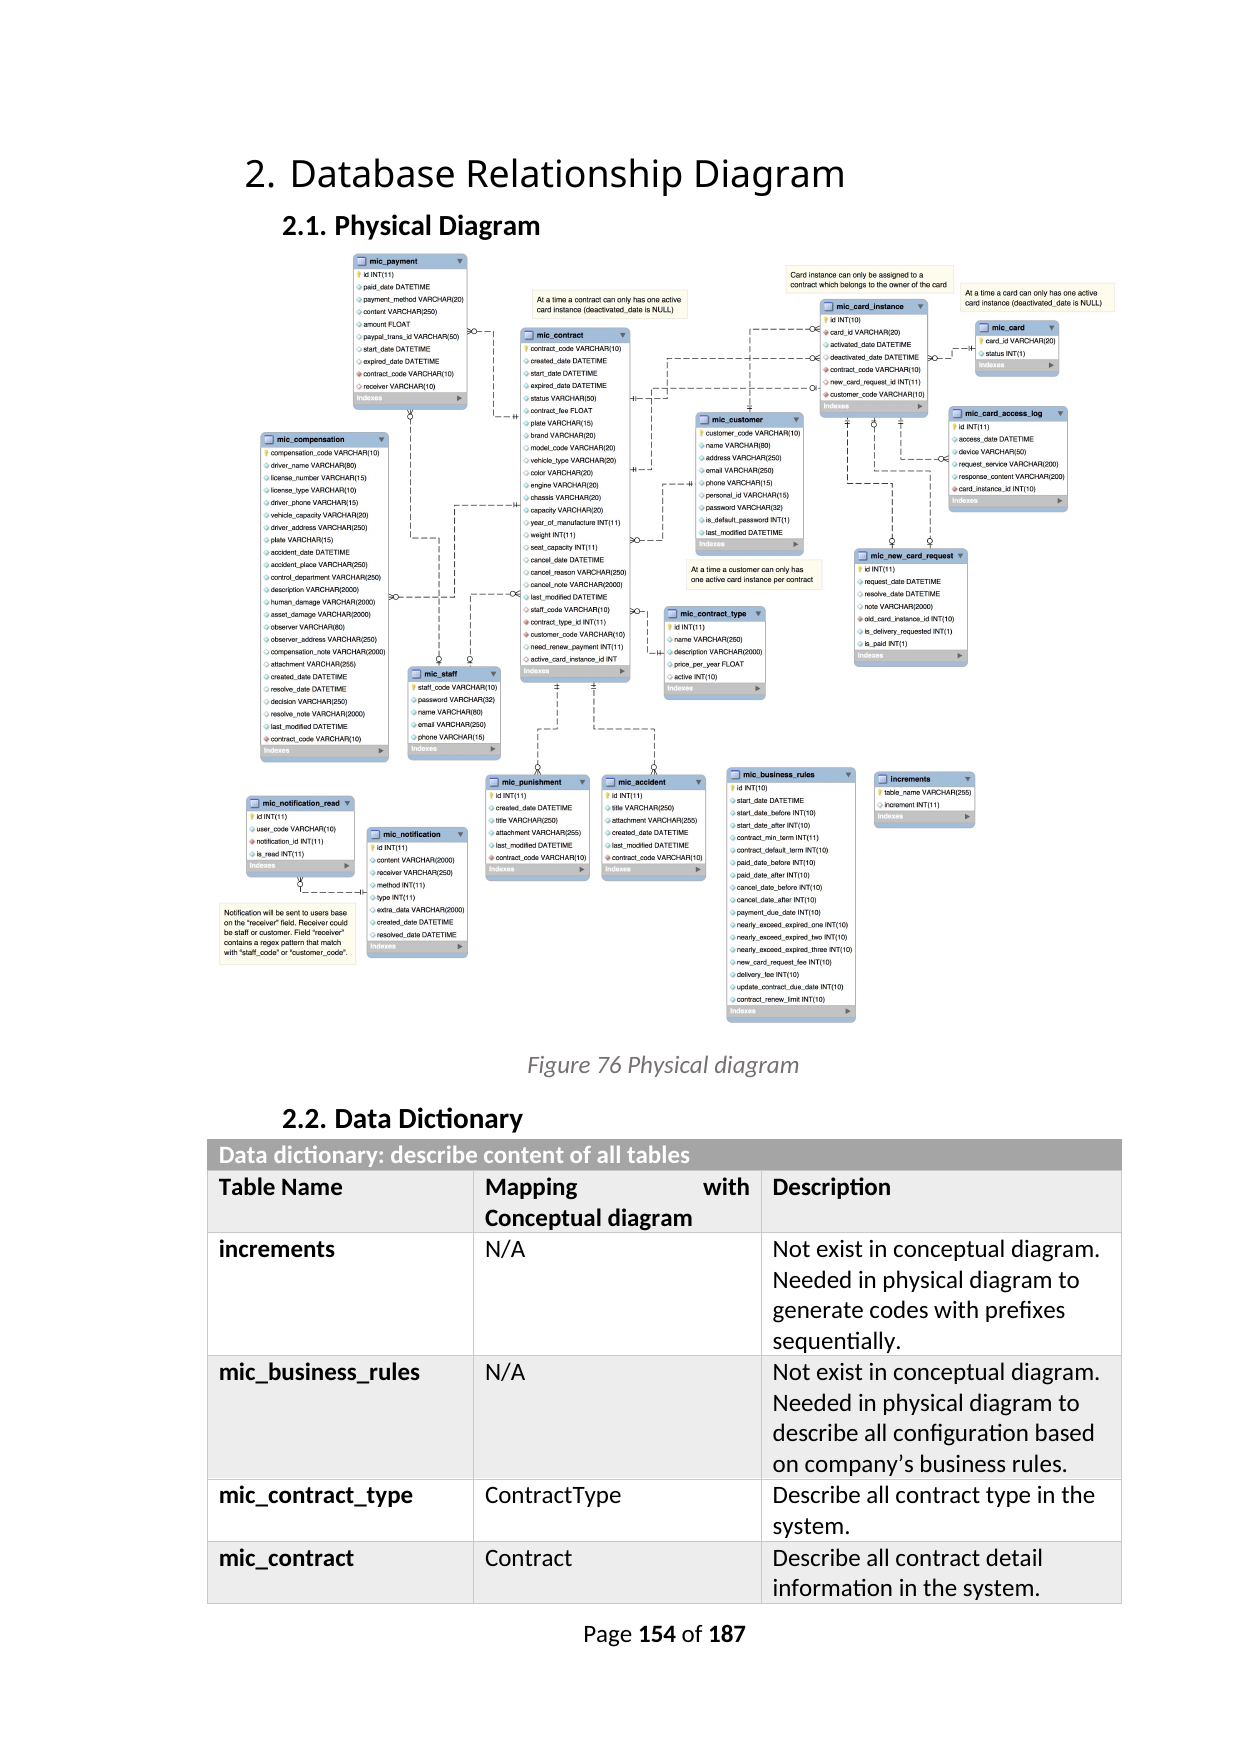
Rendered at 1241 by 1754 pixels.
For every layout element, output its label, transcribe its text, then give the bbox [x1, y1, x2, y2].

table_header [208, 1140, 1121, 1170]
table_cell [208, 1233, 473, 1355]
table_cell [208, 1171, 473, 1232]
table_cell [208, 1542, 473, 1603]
picture [206, 245, 1121, 1030]
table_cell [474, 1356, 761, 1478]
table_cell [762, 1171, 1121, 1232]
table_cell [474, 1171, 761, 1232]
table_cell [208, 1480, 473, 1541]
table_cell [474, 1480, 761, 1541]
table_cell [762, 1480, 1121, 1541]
subtitle Data Dictionary [282, 1100, 1122, 1136]
subtitle Physical Diagram [282, 207, 1122, 243]
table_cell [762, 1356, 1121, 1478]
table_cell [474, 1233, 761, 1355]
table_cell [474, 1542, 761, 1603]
subtitle Database Relationship Diagram [244, 148, 1122, 199]
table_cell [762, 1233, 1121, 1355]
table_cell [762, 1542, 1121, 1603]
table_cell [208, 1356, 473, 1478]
